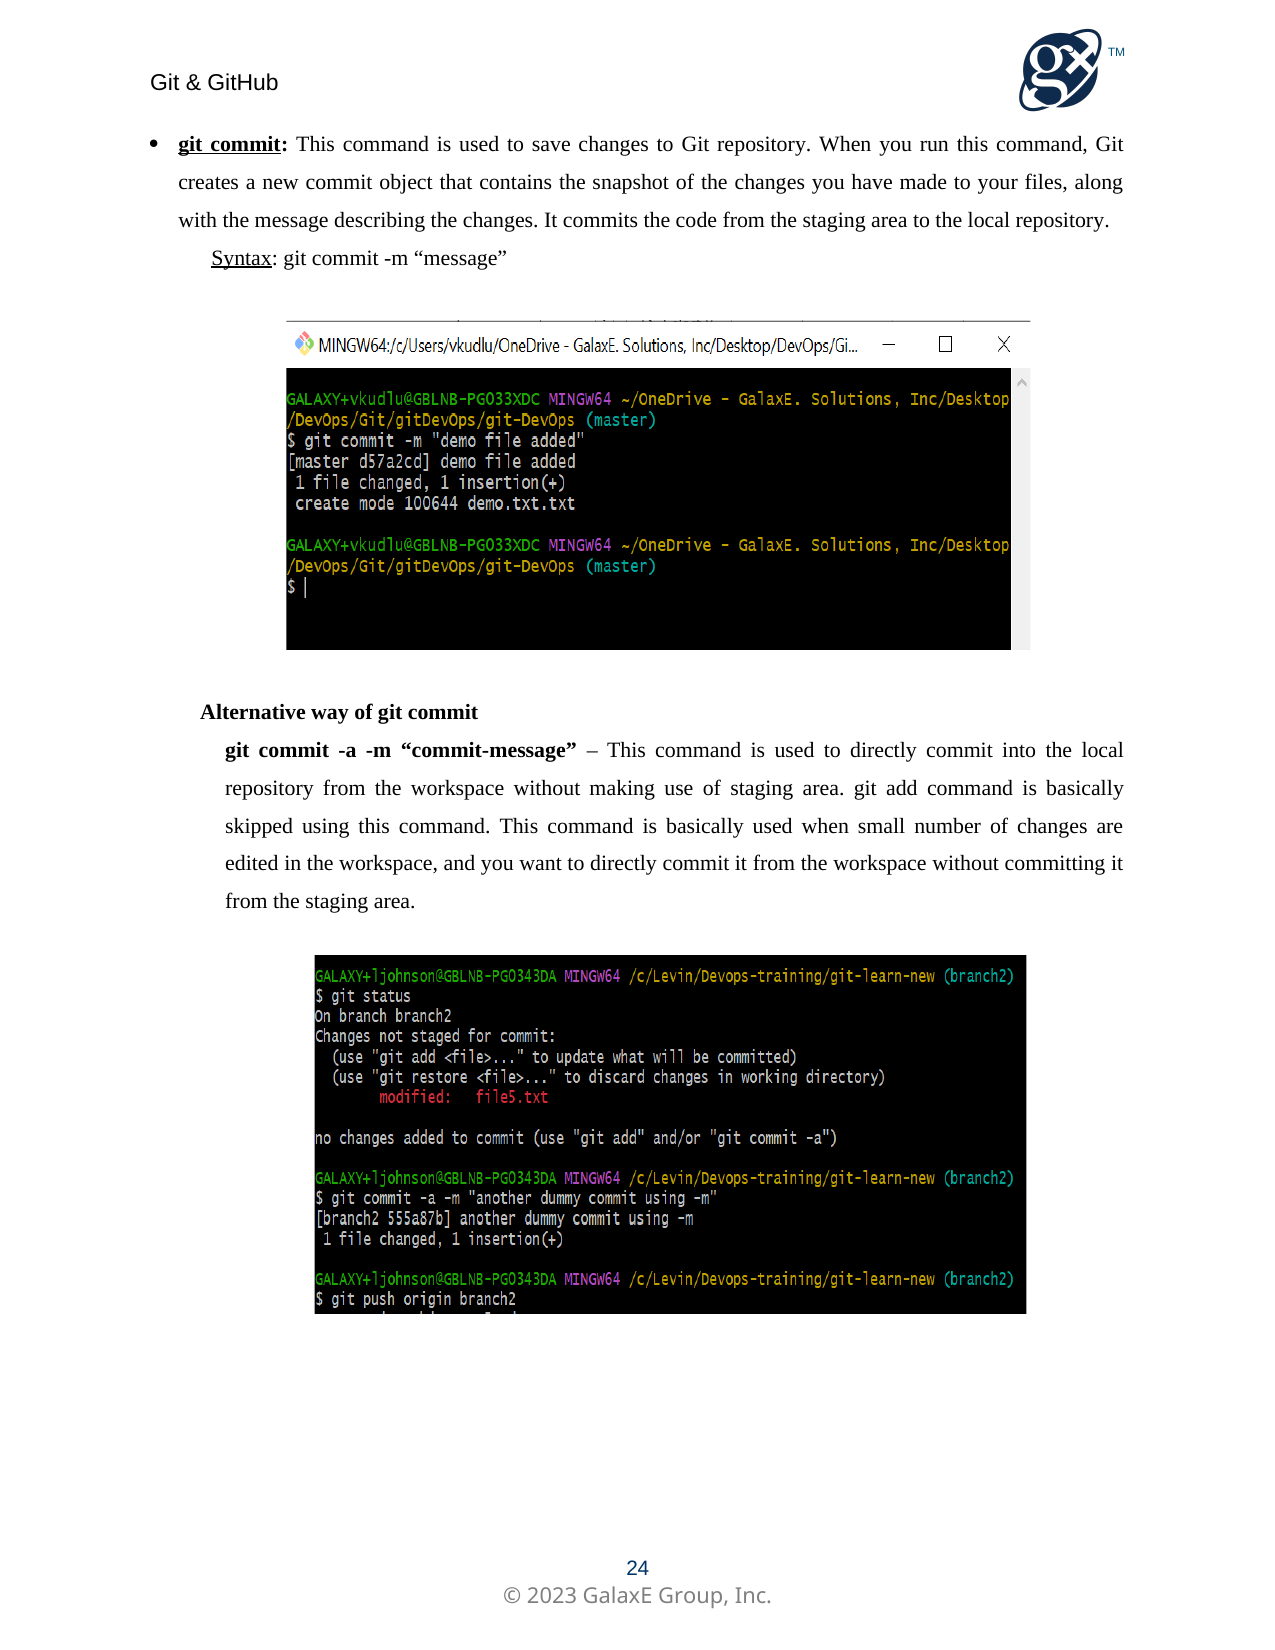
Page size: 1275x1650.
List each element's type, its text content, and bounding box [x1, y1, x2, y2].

picture [314, 955, 1027, 1314]
picture [1017, 26, 1104, 114]
picture [286, 320, 1031, 650]
list Syntax: git commit -m “message” [178, 245, 1125, 270]
list git commit -a -m “commit-message” – This command is used to directly commit into the local repository from the workspace without making use of staging area. git add command is basically skipped using this command. This command is basically used when small number of changes are edited in the workspace, and you want to directly commit it from the workspace without committing it from the staging area. [225, 737, 1125, 913]
list git commit: This command is used to save changes to Git repository. When you run this command, Git creates a new commit object that contains the snapshot of the changes you have made to your files, along with the message describing the changes. It commits the code from the staging area to the local repository. [150, 131, 1125, 232]
list Alternative way of git commit [178, 699, 1125, 724]
